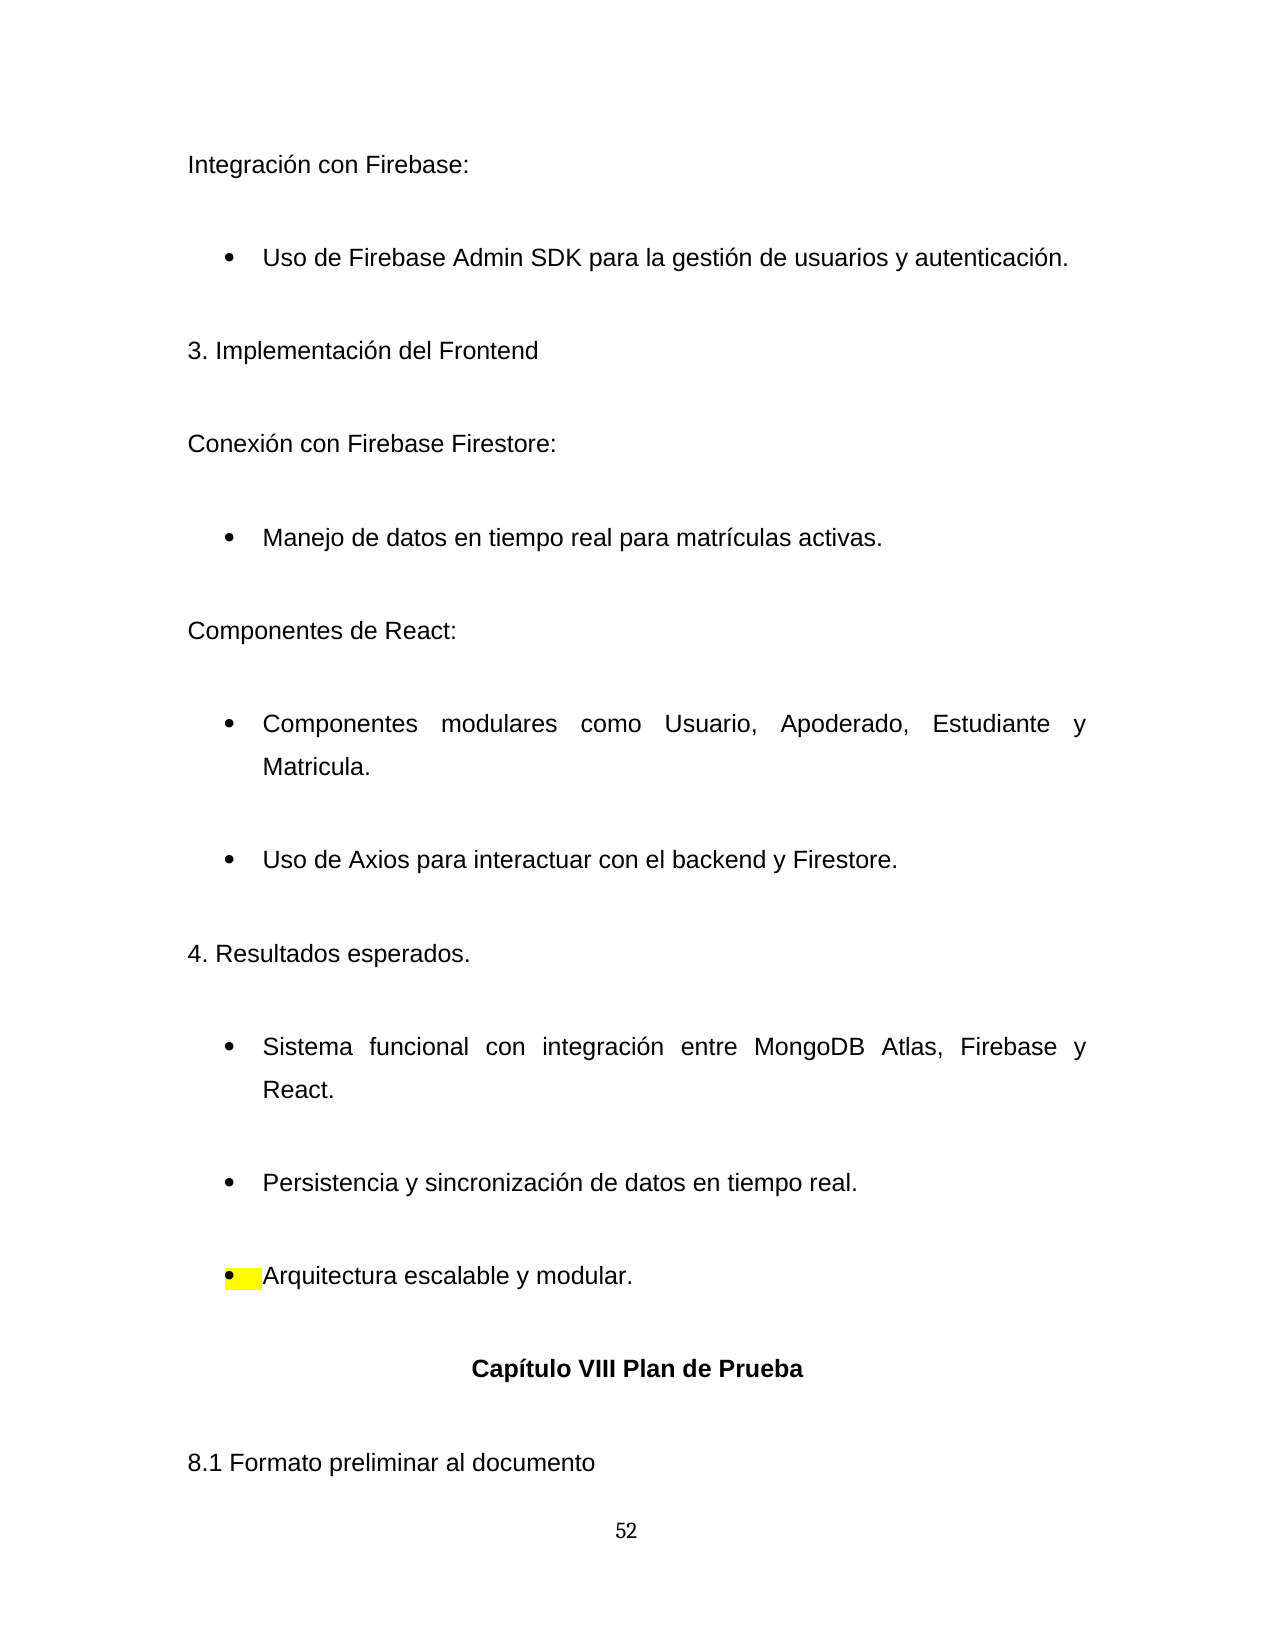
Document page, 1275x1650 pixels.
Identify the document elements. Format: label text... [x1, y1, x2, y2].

subtitle 8.1 Formato preliminar al documento [187, 1448, 1087, 1476]
subtitle Uso de Axios para interactuar con el backend y Firestore. [225, 845, 1087, 874]
subtitle Capítulo VIII Plan de Prueba [187, 1354, 1087, 1383]
subtitle Integración con Firebase: [187, 150, 1087, 179]
subtitle Manejo de datos en tiempo real para matrículas activas. [225, 523, 1087, 551]
subtitle Arquitectura escalable y modular. [225, 1261, 1087, 1290]
subtitle Sistema funcional con integración entre MongoDB Atlas, Firebase y React. [225, 1032, 1087, 1104]
subtitle 4. Resultados esperados. [187, 938, 1087, 967]
subtitle Persistencia y sincronización de datos en tiempo real. [225, 1168, 1087, 1197]
subtitle 3. Implementación del Frontend [187, 336, 1087, 365]
subtitle Componentes de React: [187, 616, 1087, 644]
subtitle Uso de Firebase Admin SDK para la gestión de usuarios y autenticación. [225, 243, 1087, 272]
subtitle Componentes modulares como Usuario, Apoderado, Estudiante y Matricula. [225, 709, 1087, 781]
subtitle Conexión con Firebase Firestore: [187, 429, 1087, 458]
